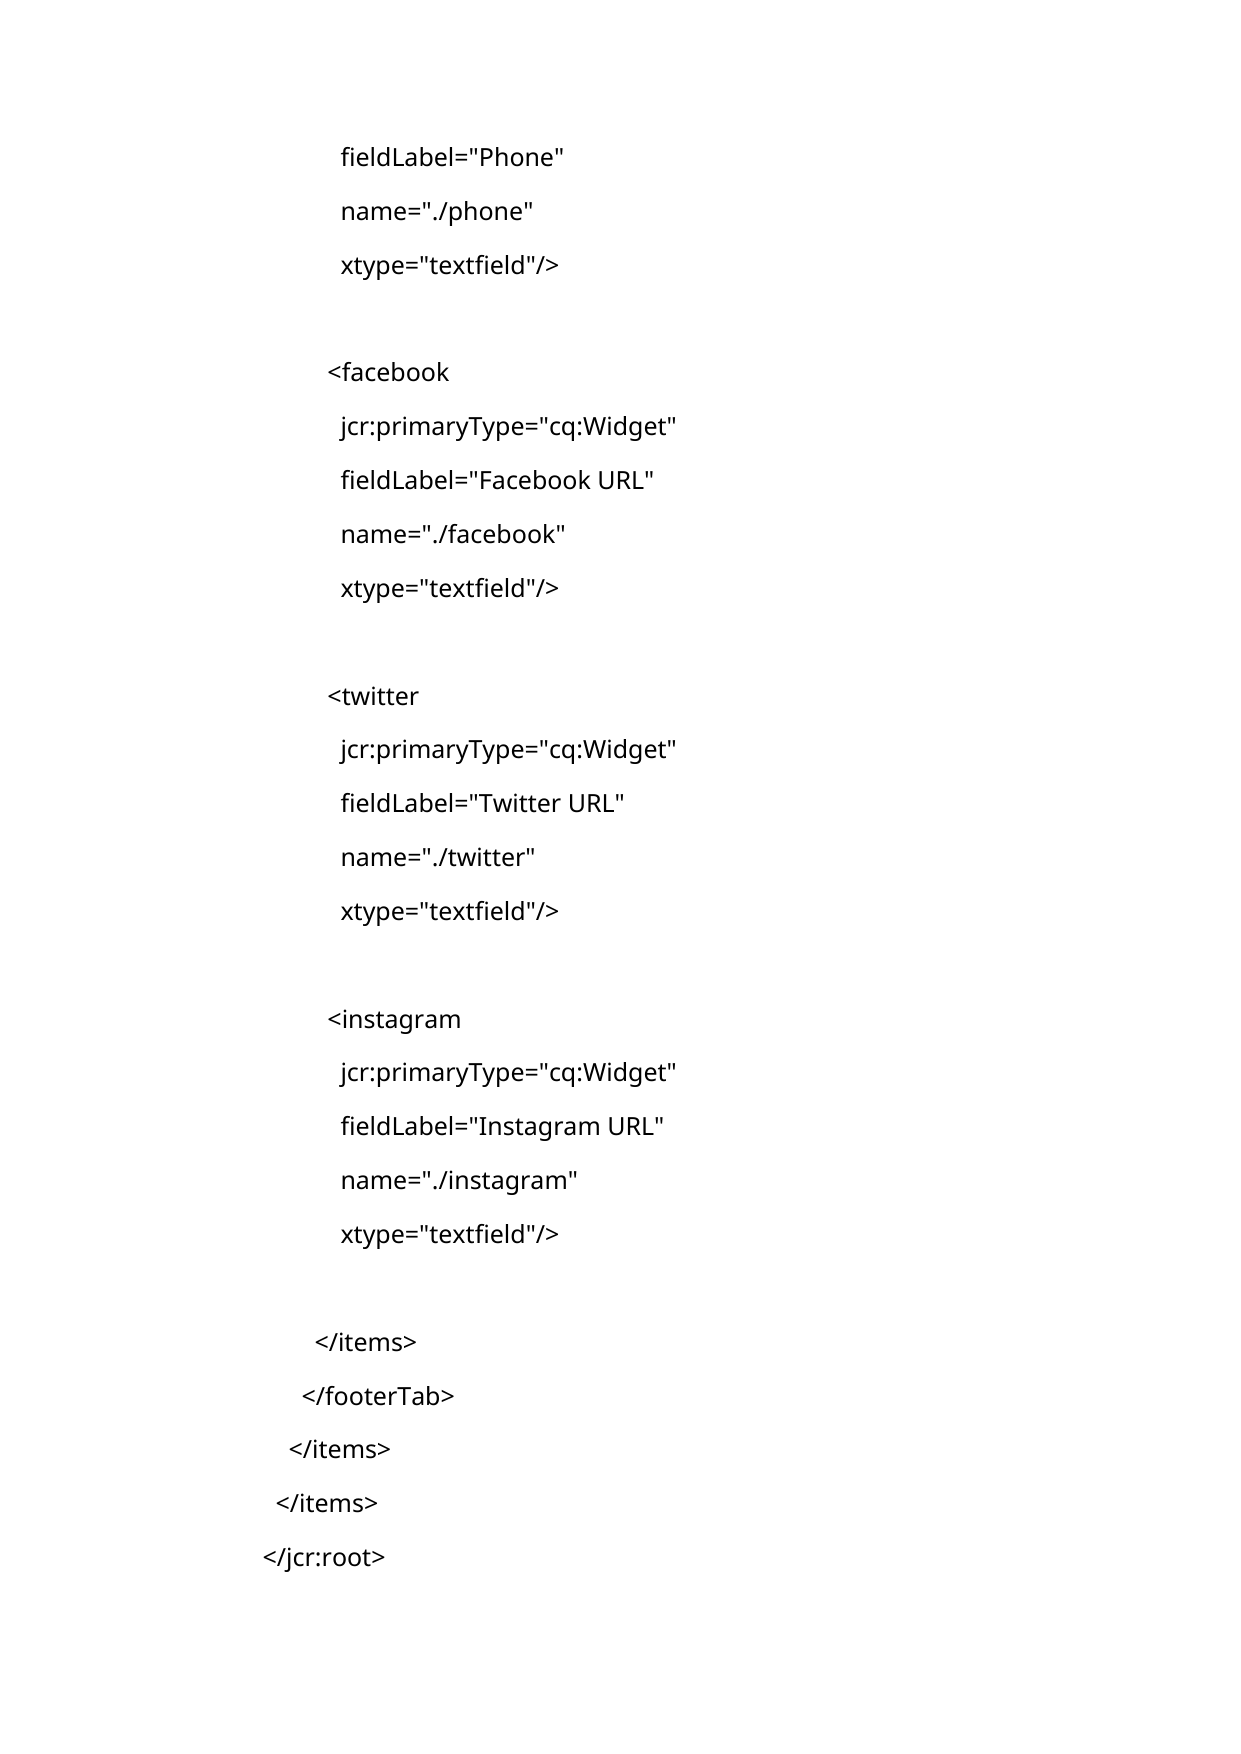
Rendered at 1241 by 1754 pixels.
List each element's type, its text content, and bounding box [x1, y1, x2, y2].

list </items> [262, 1432, 1137, 1466]
list <instagram [262, 1001, 1137, 1035]
list </items> [262, 1324, 1137, 1358]
list xtype="textfield"/> [262, 893, 1137, 928]
list jcr:primaryType="cq:Widget" [262, 1055, 1137, 1089]
list </items> [262, 1486, 1137, 1520]
list jcr:primaryType="cq:Widget" [262, 732, 1137, 766]
list xtype="textfield"/> [262, 570, 1137, 604]
list name="./phone" [262, 193, 1137, 227]
list fieldLabel="Facebook URL" [262, 463, 1137, 497]
list name="./facebook" [262, 517, 1137, 551]
list name="./instagram" [262, 1163, 1137, 1197]
list fieldLabel="Phone" [262, 139, 1137, 174]
list xtype="textfield"/> [262, 1217, 1137, 1251]
list xtype="textfield"/> [262, 247, 1137, 281]
list fieldLabel="Instagram URL" [262, 1109, 1137, 1143]
list jcr:primaryType="cq:Widget" [262, 409, 1137, 443]
list <twitter [262, 678, 1137, 712]
list fieldLabel="Twitter URL" [262, 786, 1137, 820]
list <facebook [262, 355, 1137, 389]
list </footerTab> [262, 1378, 1137, 1412]
list </jcr:root> [262, 1540, 1137, 1574]
list name="./twitter" [262, 840, 1137, 874]
